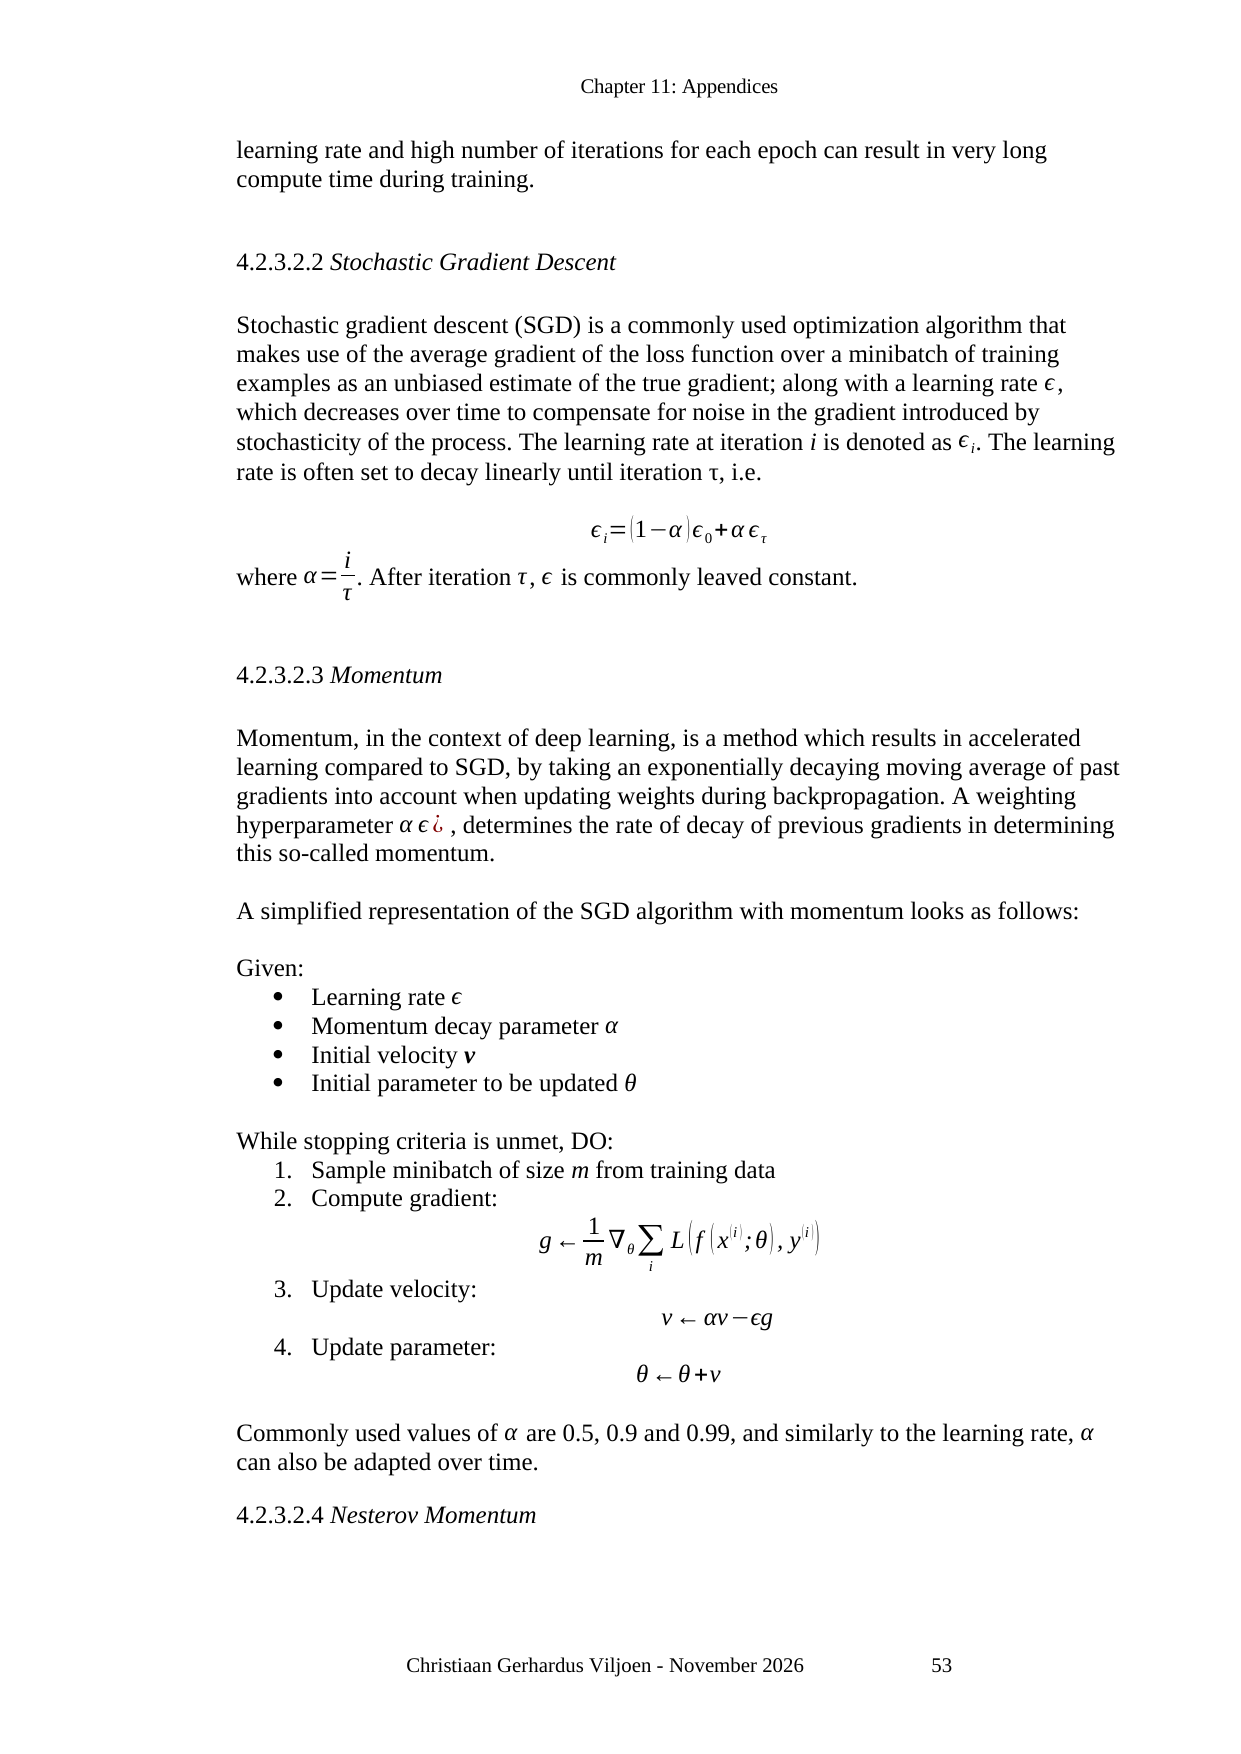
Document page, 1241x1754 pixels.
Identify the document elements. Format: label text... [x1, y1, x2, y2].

text Commonly used values of are 0.5, 0.9 and 0.99, and similarly to the learning rate, can also be adapted over time. [236, 1418, 1122, 1475]
list Compute gradient: [274, 1183, 1122, 1212]
list Sample minibatch of size m from training data [274, 1155, 1122, 1183]
text Stochastic gradient descent (SGD) is a commonly used optimization algorithm that makes use of the average gradient of the loss function over a minibatch of training examples as an unbiased estimate of the true gradient; along with a learning rate , which decreases over time to compensate for noise in the gradient introduced by stochasticity of the process. The learning rate at iteration i is denoted as . The learning rate is often set to decay linearly until iteration τ, i.e. [236, 310, 1122, 486]
list Momentum decay parameter [274, 1011, 1122, 1040]
list Update parameter: [274, 1332, 1122, 1360]
list Update velocity: [274, 1274, 1122, 1303]
text A simplified representation of the SGD algorithm with momentum looks as follows: [236, 896, 1122, 925]
subtitle Nesterov Momentum [236, 1500, 1122, 1529]
text While stopping criteria is unmet, DO: [236, 1126, 1122, 1155]
text Momentum, in the context of deep learning, is a method which results in accelerated learning compared to SGD, by taking an exponentially decaying moving average of past gradients into account when updating weights during backpropagation. A weighting hyperparameter , determines the rate of decay of previous gradients in determining this so-called momentum. [236, 723, 1122, 867]
text Given: [236, 953, 1122, 982]
list Initial velocity v [274, 1040, 1122, 1068]
text where . After iteration , is commonly leaved constant. [236, 547, 1122, 606]
list Learning rate [274, 982, 1122, 1011]
list Initial parameter to be updated [274, 1068, 1122, 1097]
subtitle Stochastic Gradient Descent [236, 247, 1122, 275]
subtitle Momentum [236, 660, 1122, 688]
